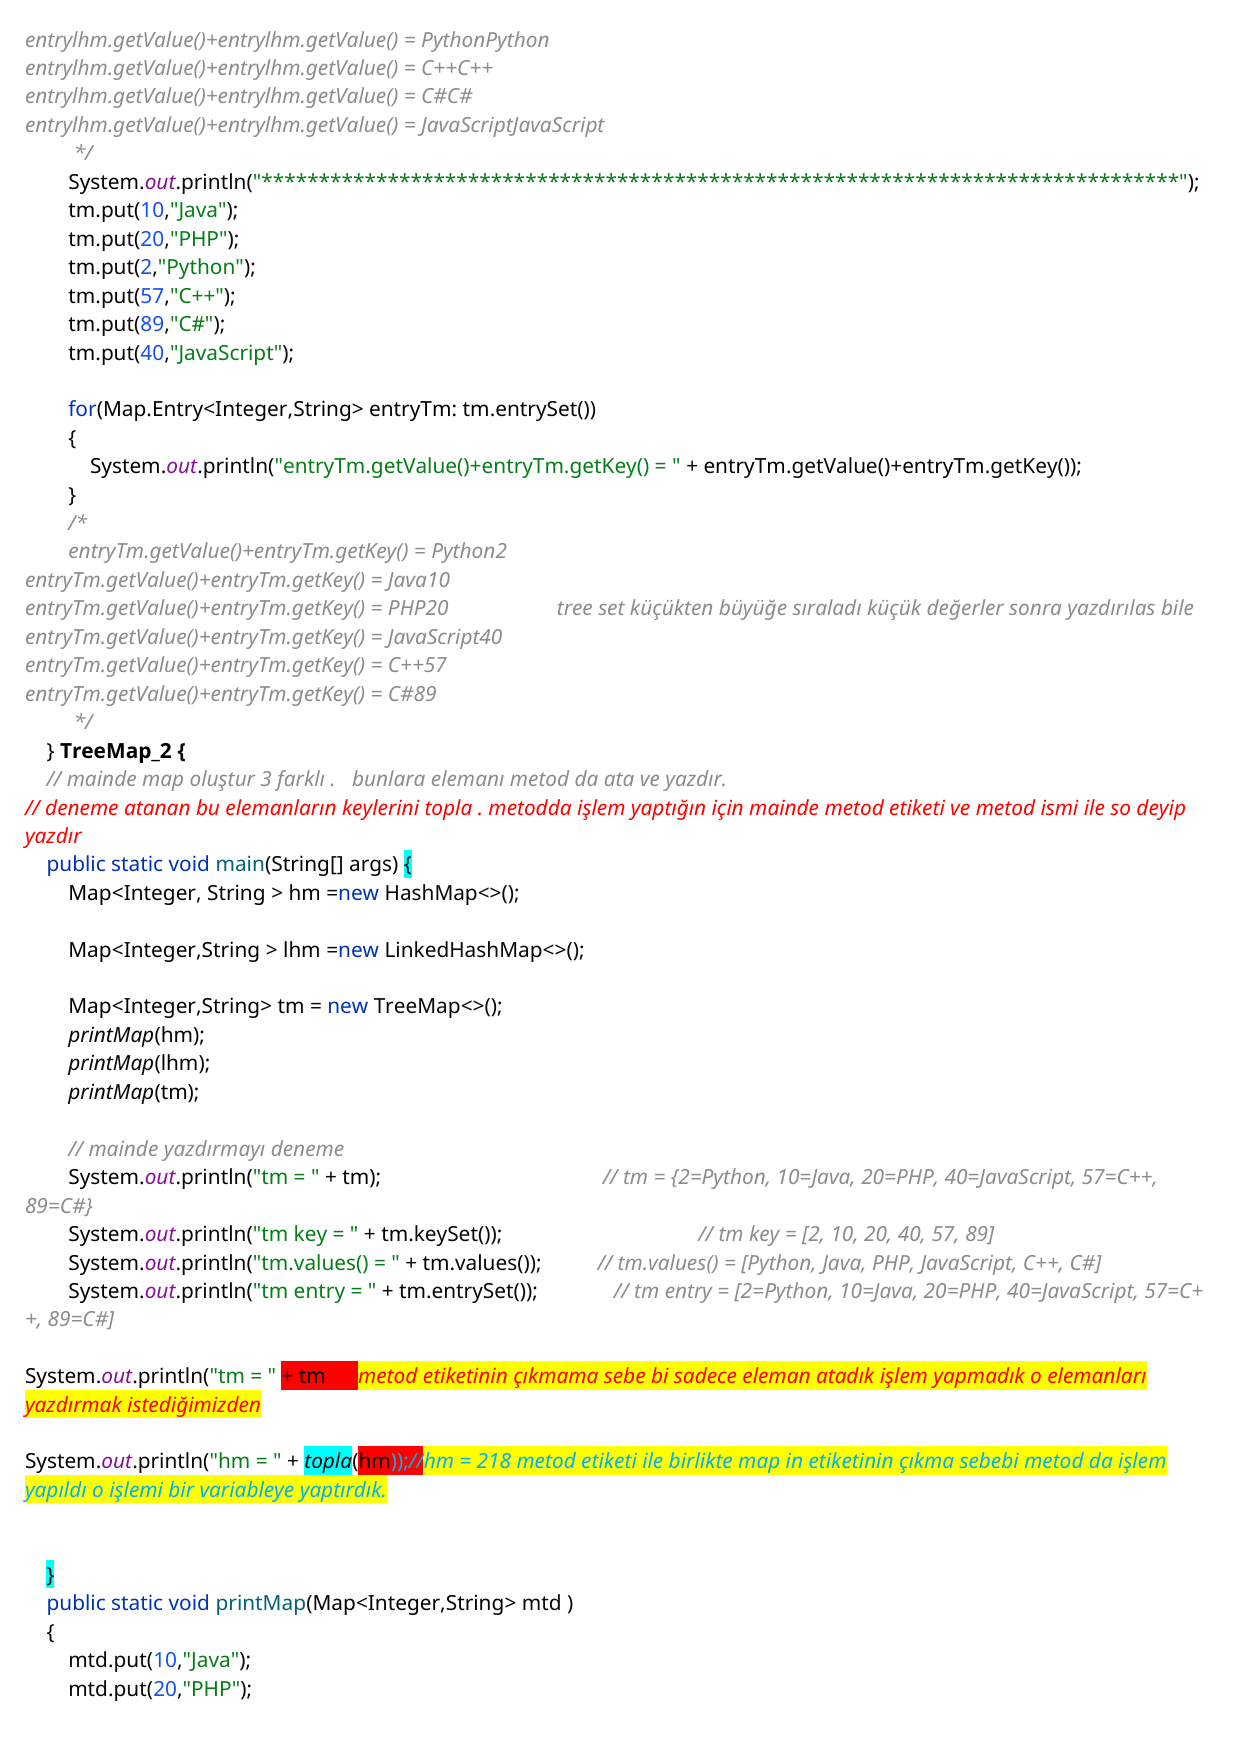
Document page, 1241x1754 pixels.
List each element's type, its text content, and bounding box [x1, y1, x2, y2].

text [25, 1532, 1215, 1702]
text System.out.println("hm = " + topla(hm));//hm = 218 metod etiketi ile birlikte map in etiketinin çıkma sebebi metod da işlem yapıldı o işlemi bir variableye yaptırdık. [387, 1446, 1215, 1503]
text // deneme atanan bu elemanların keylerini topla . metodda işlem yaptığın için mainde metod etiketi ve metod ismi ile so deyip yazdır public static void main(String[] args) { Map<Integer, String > hm =new HashMap<>(); Map<Integer,String > lhm =new LinkedHashMap<>(); Map<Integer,String> tm = new TreeMap<>(); printMap(hm); printMap(lhm); printMap(tm); // mainde yazdırmayı deneme System.out.println("tm = " + tm); // tm = {2=Python, 10=Java, 20=PHP, 40=JavaScript, 57=C++, 89=C#} System.out.println("tm key = " + tm.keySet()); // tm key = [2, 10, 20, 40, 57, 89] System.out.println("tm.values() = " + tm.values()); // tm.values() = [Python, Java, PHP, JavaScript, C++, C#] System.out.println("tm entry = " + tm.entrySet()); // tm entry = [2=Python, 10=Java, 20=PHP, 40=JavaScript, 57=C++, 89=C#] [25, 793, 1215, 1333]
text System.out.println("tm = " + tm);// metod etiketinin çıkmama sebe bi sadece eleman atadık işlem yapmadık o elemanları yazdırmak istediğimizden [25, 1361, 1215, 1446]
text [25, 25, 1215, 793]
